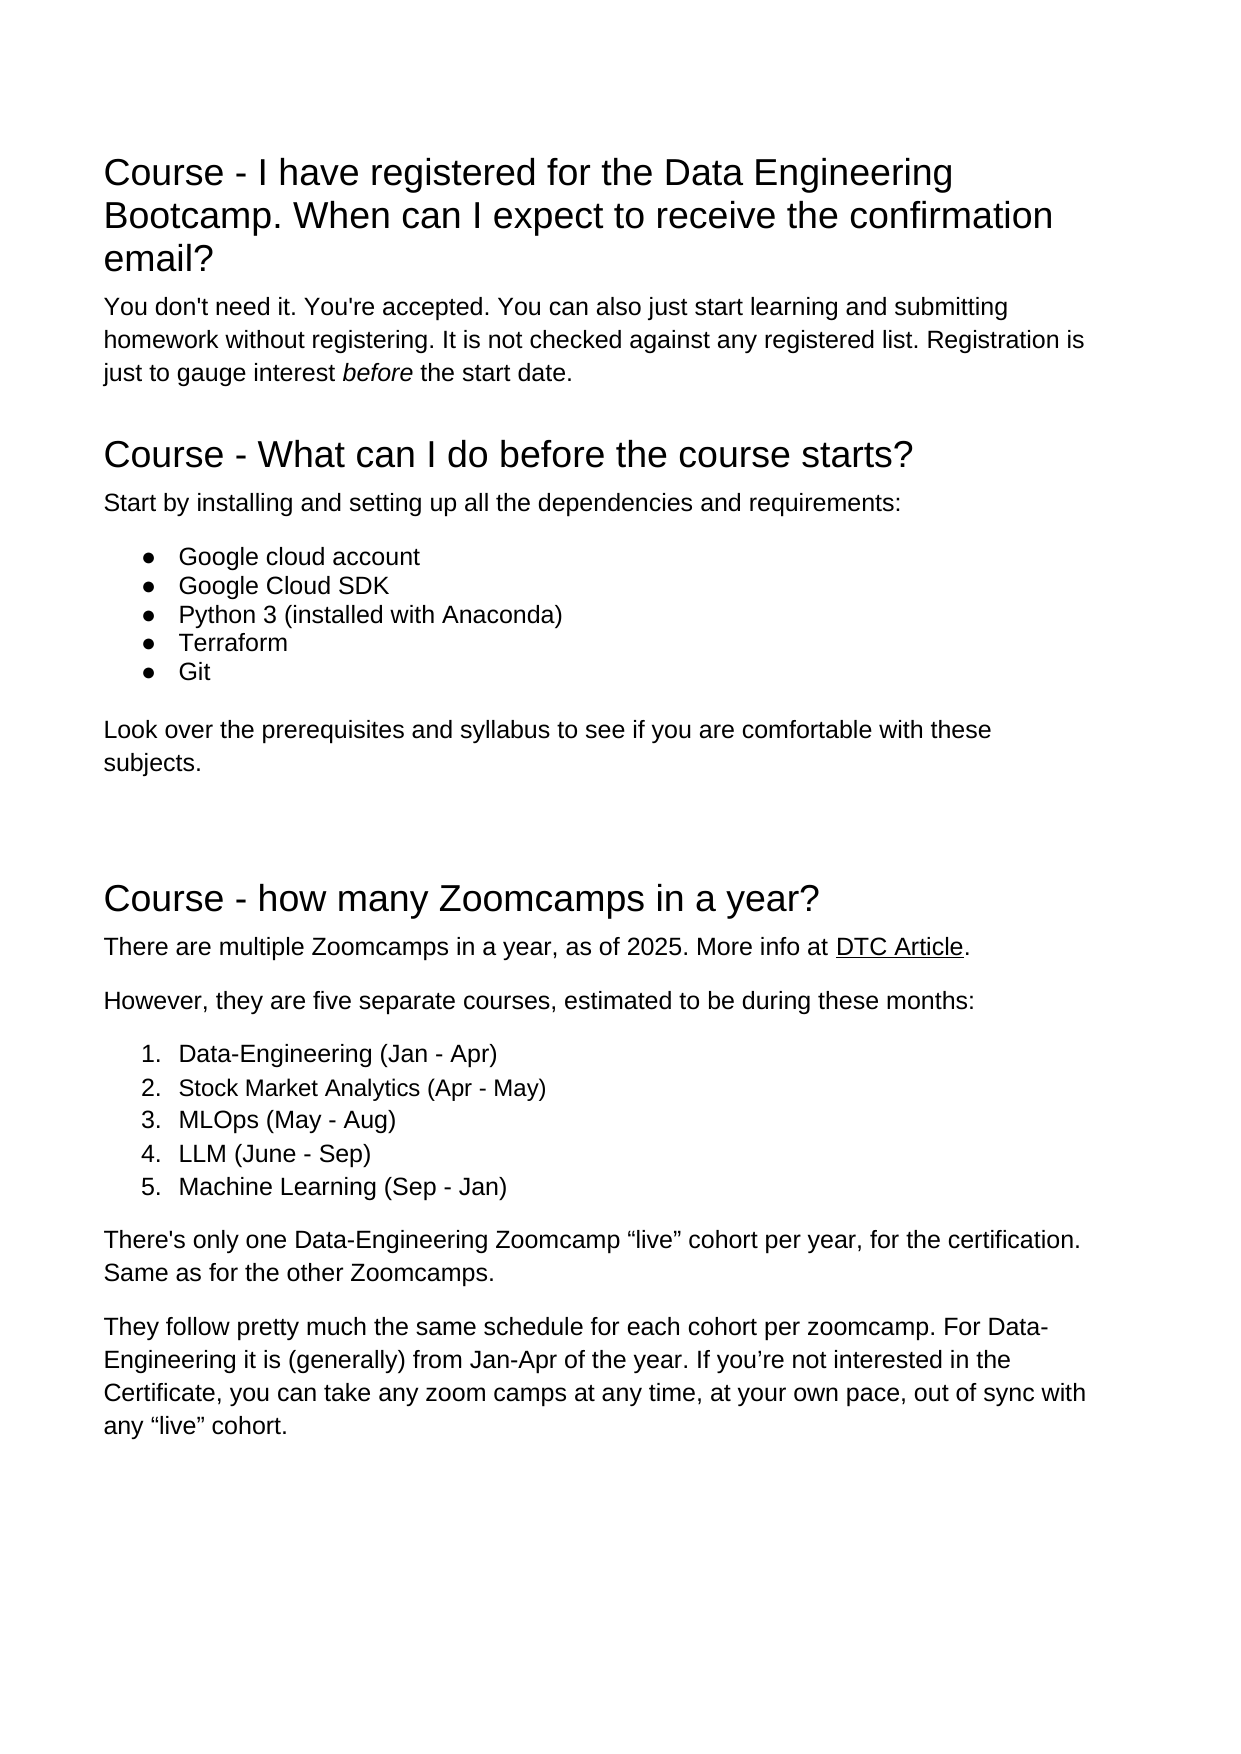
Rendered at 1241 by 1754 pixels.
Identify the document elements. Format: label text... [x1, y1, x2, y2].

list Terraform [141, 628, 1097, 657]
text However, they are five separate courses, estimated to be during these months: [103, 986, 1097, 1014]
text They follow pretty much the same schedule for each cohort per zoomcamp. For Data-Engineering it is (generally) from Jan-Apr of the year. If you’re not interested in the Certificate, you can take any zoom camps at any time, at your own pace, out of sync with any “live” cohort. [103, 1312, 1097, 1440]
list Google cloud account [141, 542, 1097, 571]
list Git [141, 657, 1097, 686]
list MLOps (May - Aug) [141, 1106, 1097, 1134]
subtitle Course - I have registered for the Data Engineering Bootcamp. When can I expect to receive the confirmation email? [103, 150, 1097, 279]
subtitle Course - What can I do before the course starts? [103, 433, 1097, 476]
text There's only one Data-Engineering Zoomcamp “live” cohort per year, for the certification. Same as for the other Zoomcamps. [103, 1225, 1097, 1287]
text Look over the prerequisites and syllabus to see if you are comfortable with these subjects. [103, 714, 1097, 776]
list LLM (June - Sep) [141, 1138, 1097, 1167]
text Start by installing and setting up all the dependencies and requirements: [103, 488, 1097, 517]
list Machine Learning (Sep - Jan) [141, 1172, 1097, 1200]
list Stock Market Analytics (Apr - May) [141, 1072, 1097, 1101]
text There are multiple Zoomcamps in a year, as of 2025. More info at DTC Article. [103, 932, 1097, 961]
list Python 3 (installed with Anaconda) [141, 599, 1097, 628]
subtitle Course - how many Zoomcamps in a year? [103, 876, 1097, 919]
list Google Cloud SDK [141, 571, 1097, 599]
text You don't need it. You're accepted. You can also just start learning and submitting homework without registering. It is not checked against any registered list. Registration is just to gauge interest before the start date. [103, 292, 1097, 387]
list Data-Engineering (Jan - Apr) [141, 1039, 1097, 1068]
